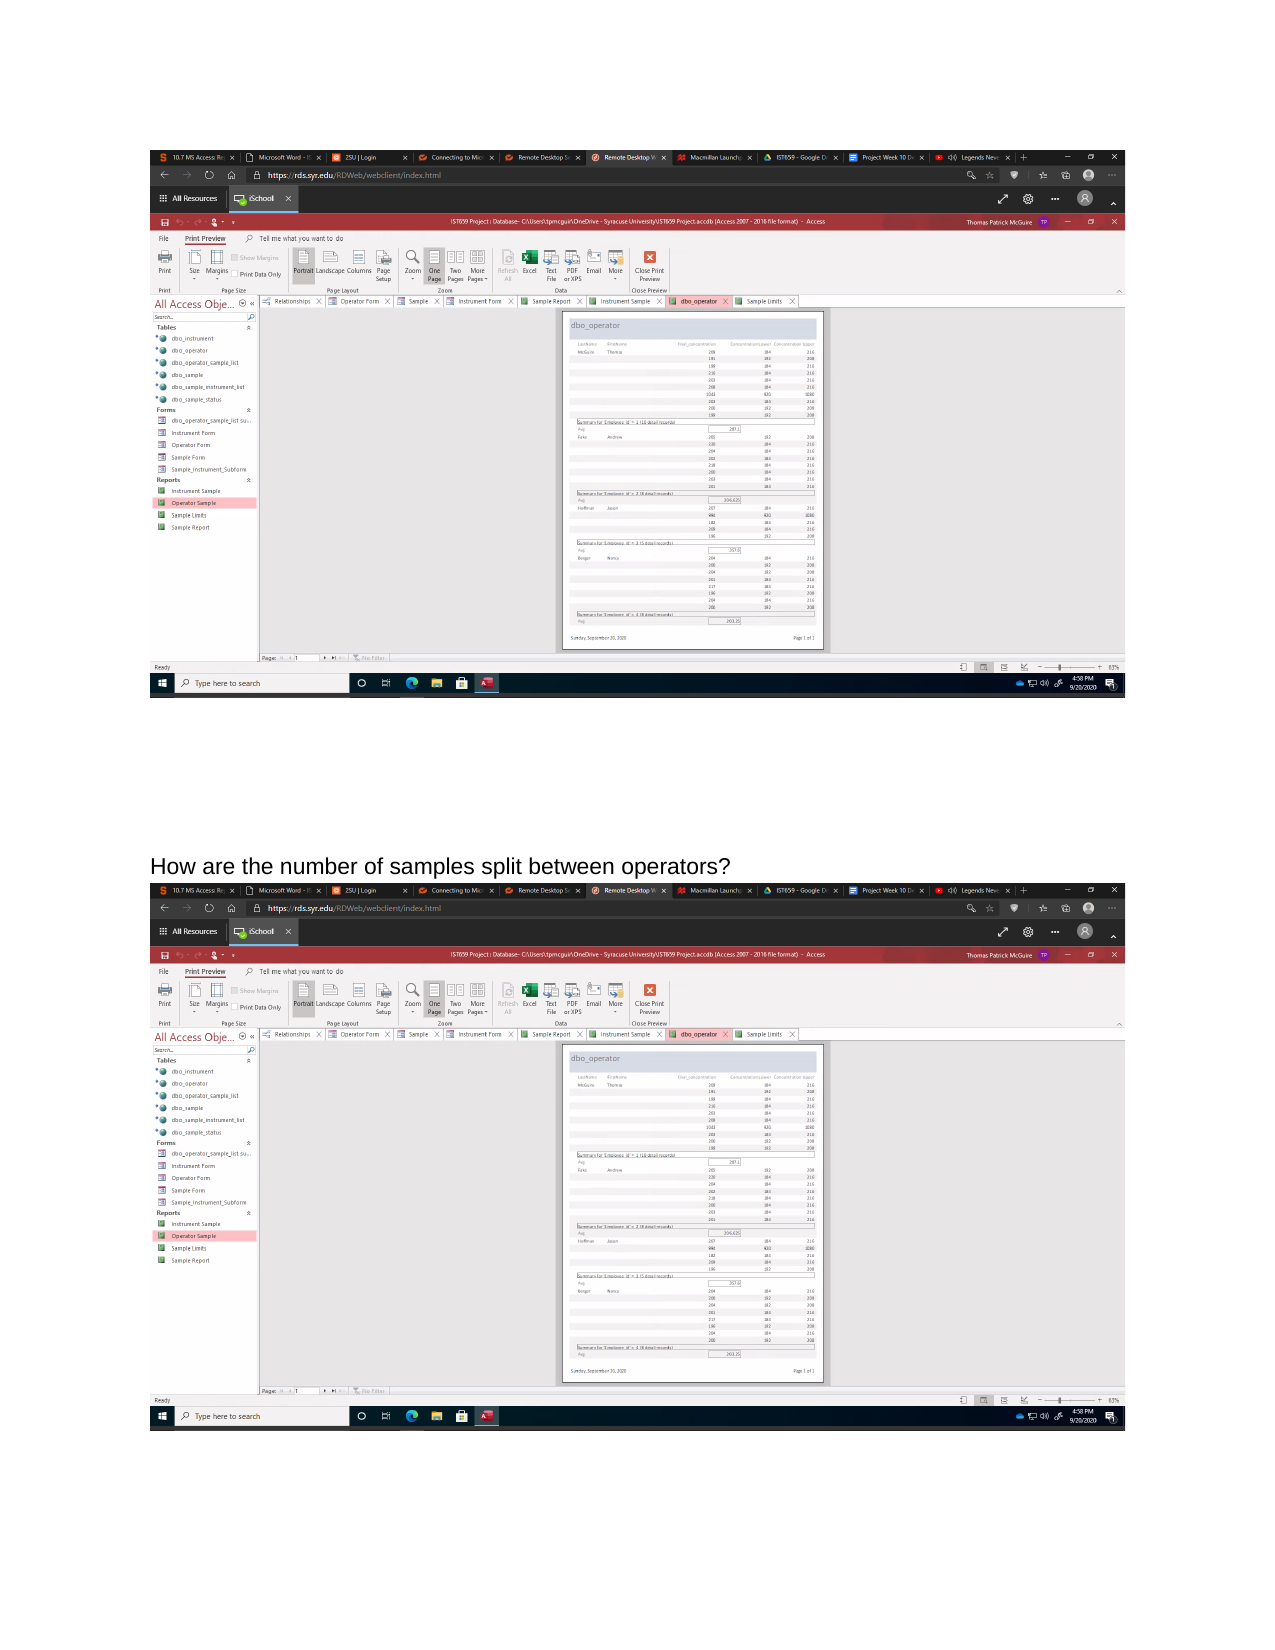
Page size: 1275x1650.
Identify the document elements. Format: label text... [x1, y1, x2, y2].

text How are the number of samples split between operators? [150, 853, 1125, 879]
picture [150, 150, 1125, 698]
picture [150, 883, 1125, 1431]
